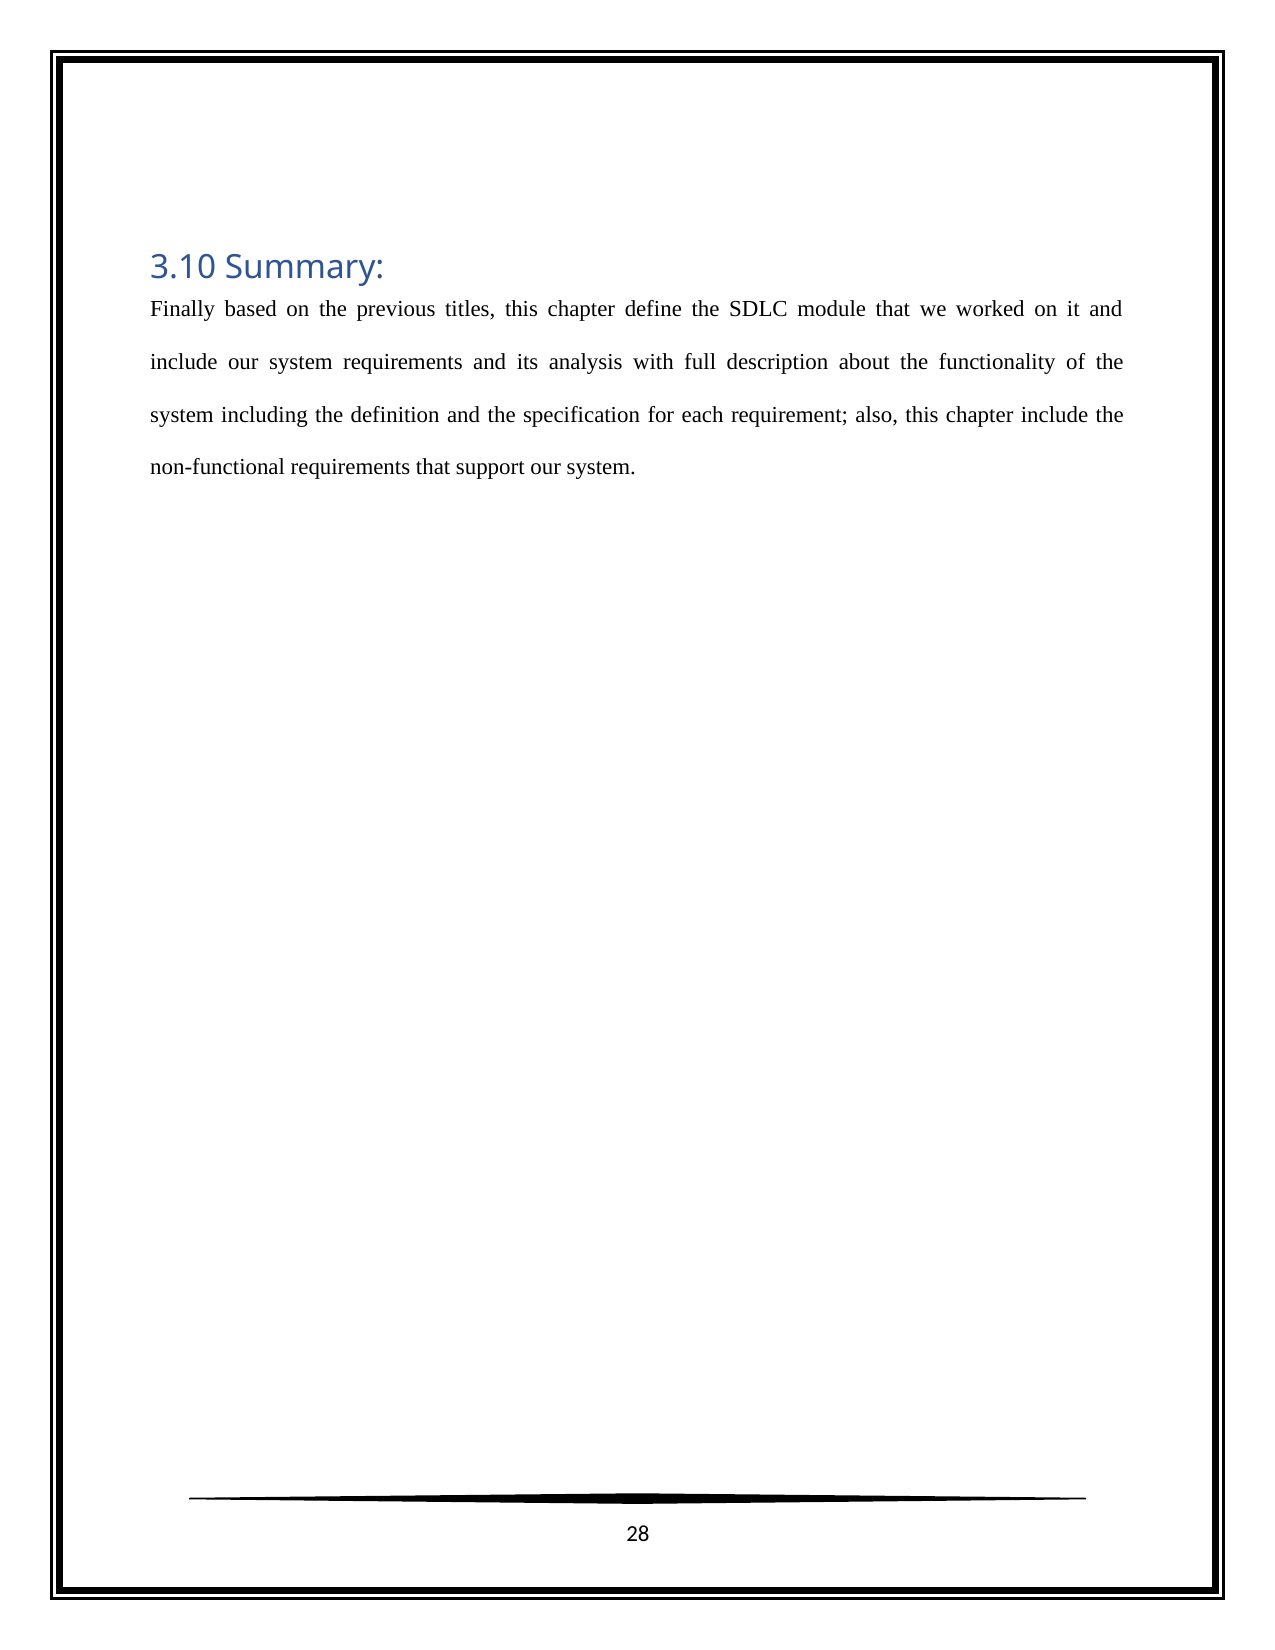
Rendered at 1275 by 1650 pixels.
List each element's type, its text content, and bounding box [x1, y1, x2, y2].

subtitle 3.10 Summary: [150, 243, 1125, 288]
text Finally based on the previous titles, this chapter define the SDLC module that we worked on it and include our system requirements and its analysis with full description about the functionality of the system including the definition and the specification for each requirement; also, this chapter include the non-functional requirements that support our system. [150, 295, 1125, 480]
